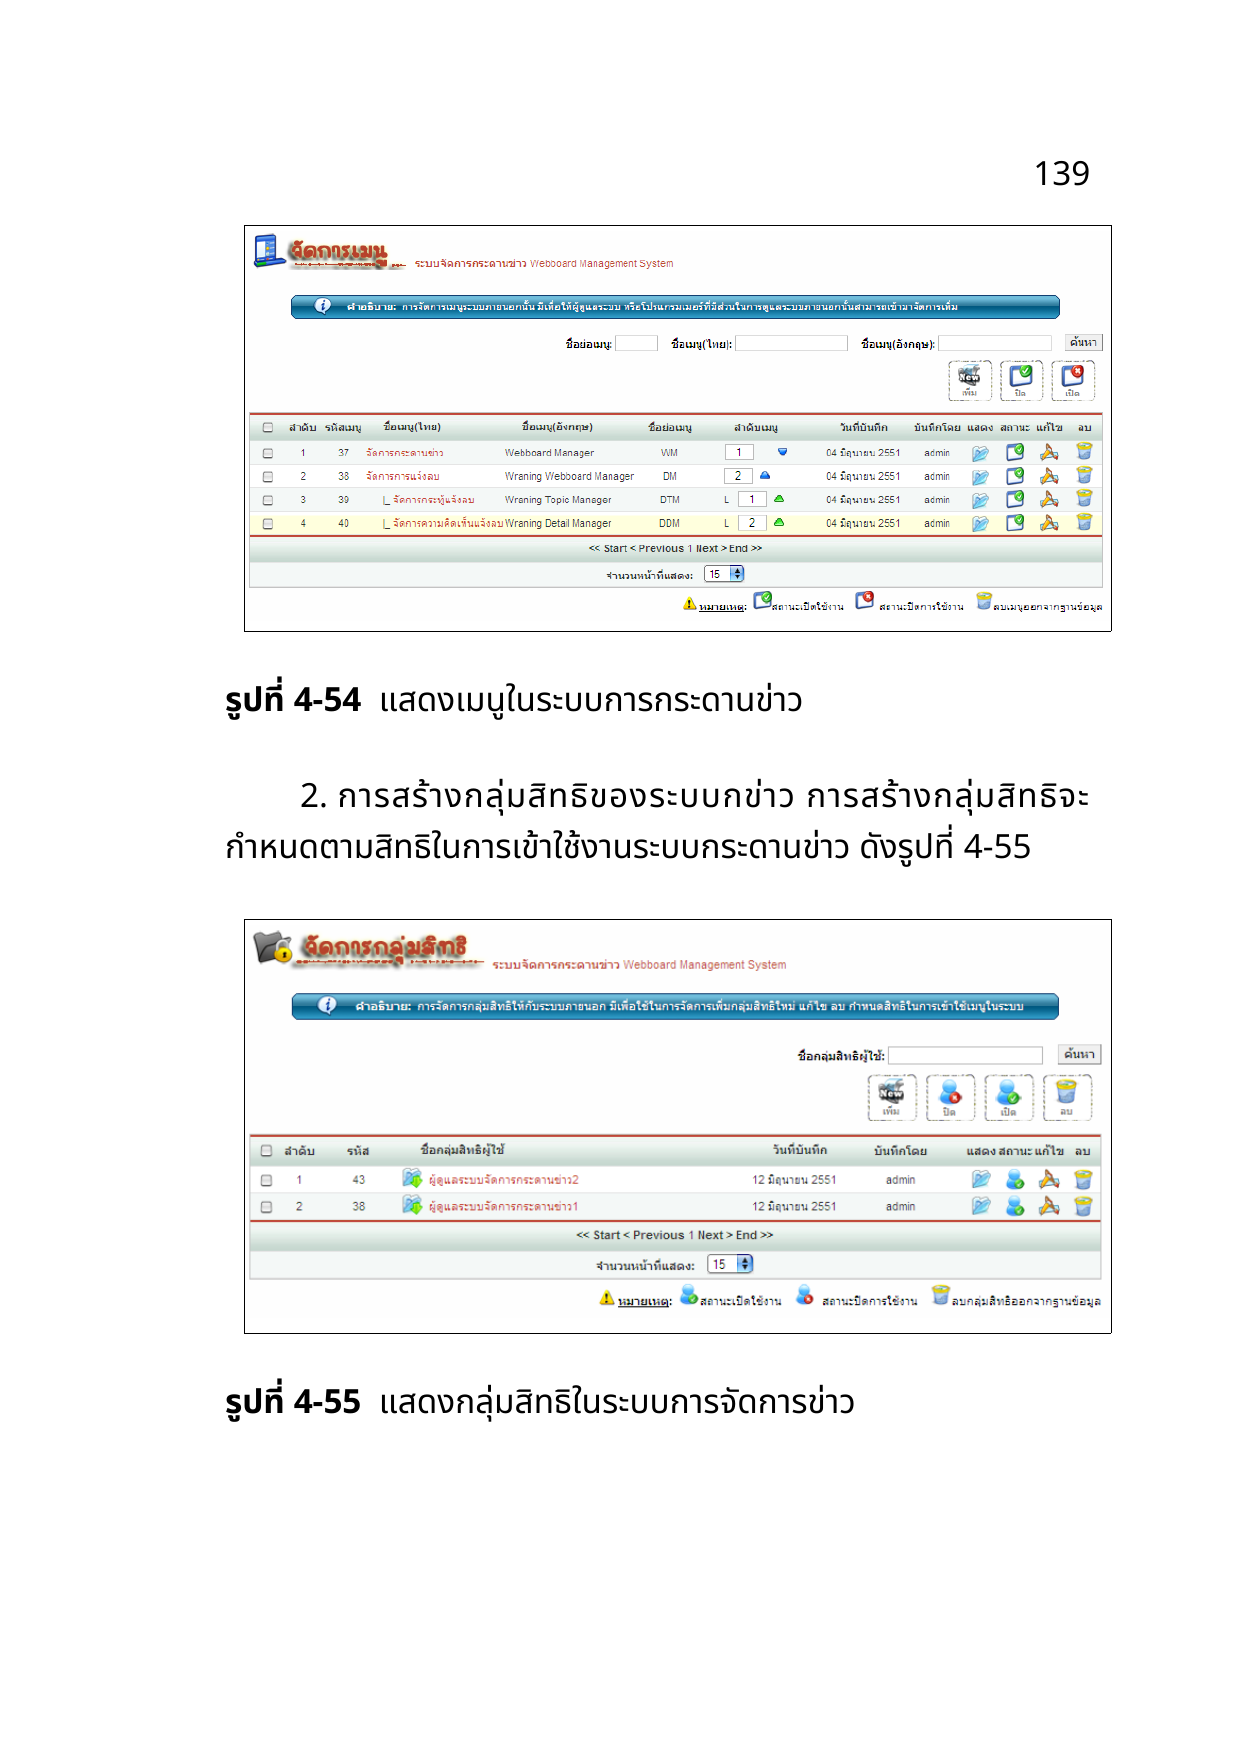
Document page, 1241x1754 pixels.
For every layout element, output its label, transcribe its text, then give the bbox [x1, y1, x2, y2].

picture [245, 231, 1110, 621]
picture [245, 925, 1110, 1318]
text รูปที่ 4-55 แสดงกลุ่มสิทธิในระบบการจัดการข่าว [225, 1378, 1090, 1429]
text 2. การสร้างกลุ่มสิทธิของระบบกข่าว การสร้างกลุ่มสิทธิจะกำหนดตามสิทธิในการเข้าใช้งานระบบกระดานข่าว ดังรูปที่ 4-55 [225, 772, 1090, 873]
text รูปที่ 4-54 แสดงเมนูในระบบการกระดานข่าว [225, 676, 1090, 727]
